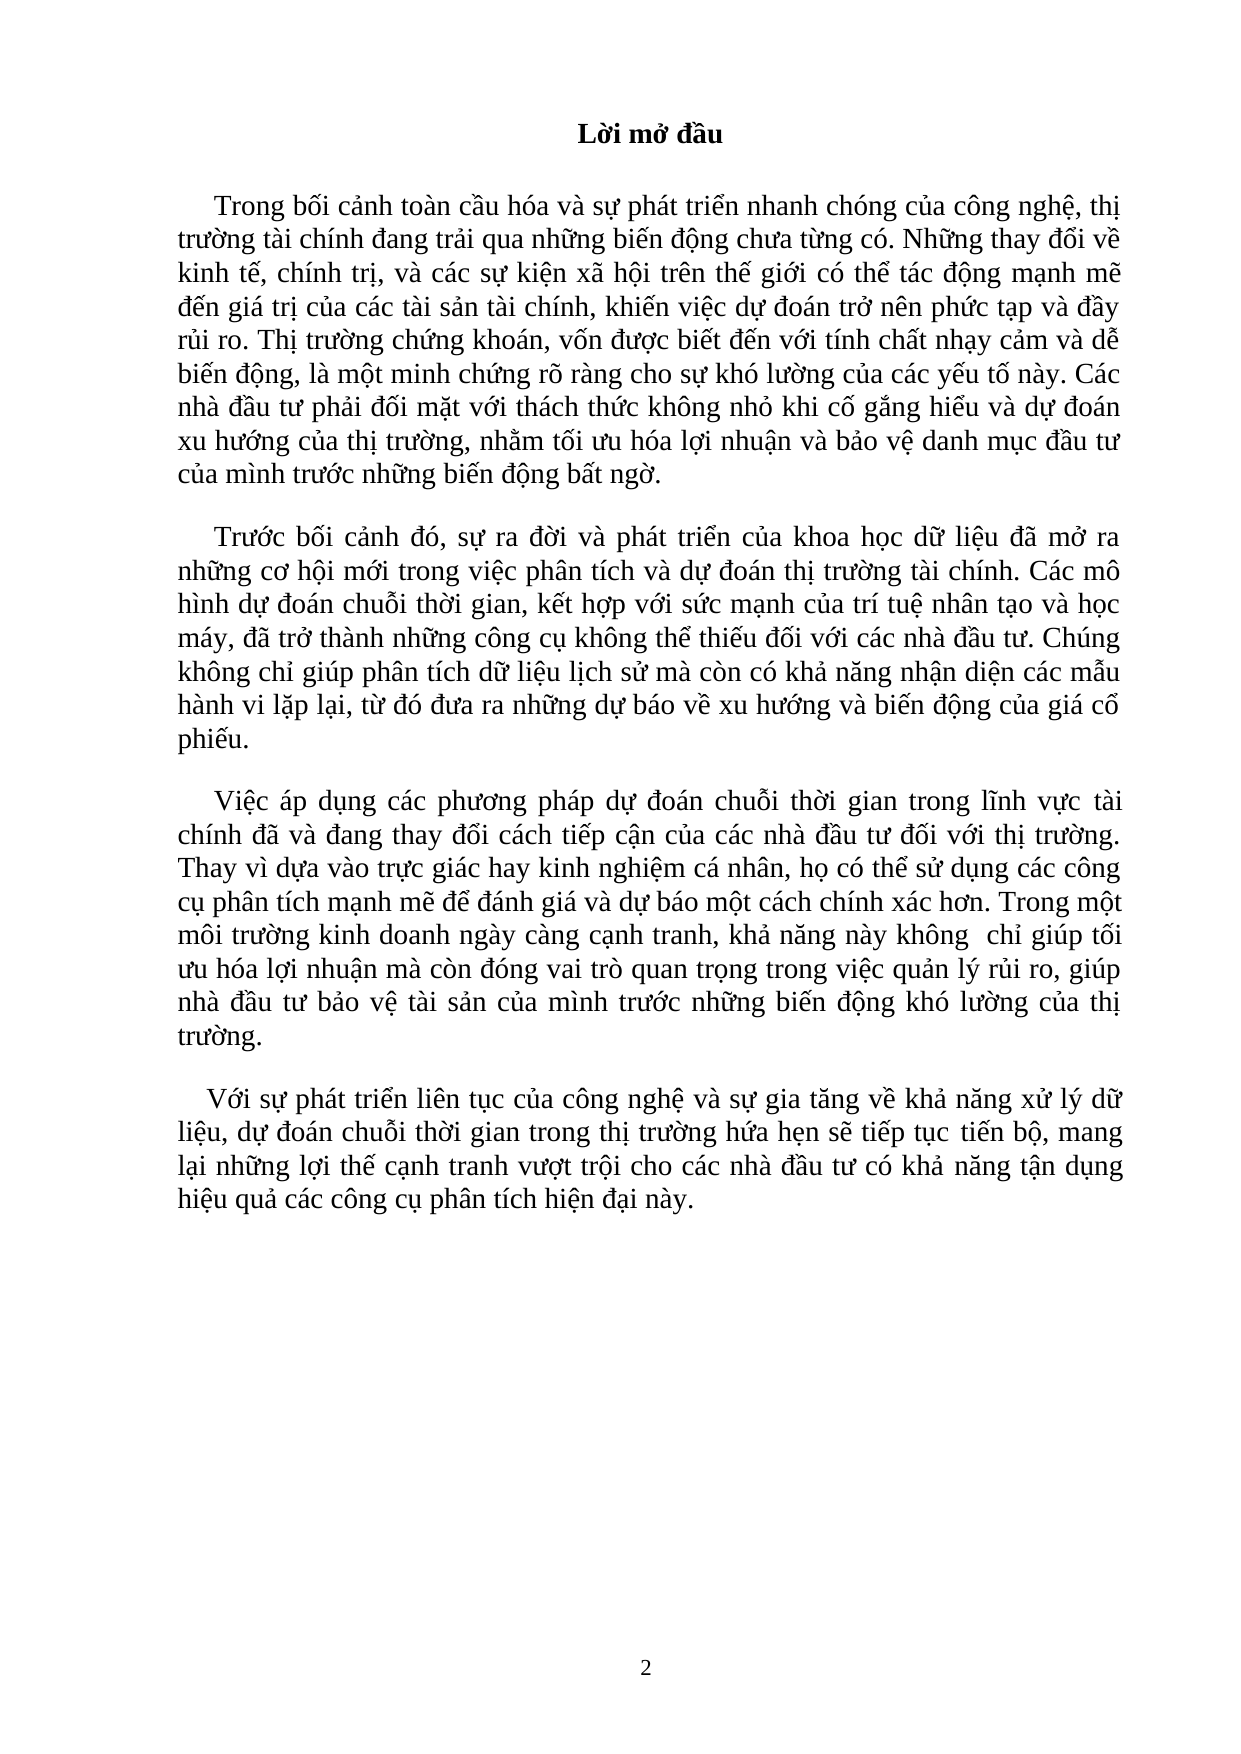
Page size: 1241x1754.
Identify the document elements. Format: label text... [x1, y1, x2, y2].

text Trước bối cảnh đó, sự ra đời và phát triển của khoa học dữ liệu đã mở ra những cơ hội mới trong việc phân tích và dự đoán thị trường tài chính. Các mô hình dự đoán chuỗi thời gian, kết hợp với sức mạnh của trí tuệ nhân tạo và học máy, đã trở thành những công cụ không thể thiếu đối với các nhà đầu tư. Chúng không chỉ giúp phân tích dữ liệu lịch sử mà còn có khả năng nhận diện các mẫu hành vi lặp lại, từ đó đưa ra những dự báo về xu hướng và biến động của giá cổ phiếu. [177, 519, 1122, 754]
subtitle Lời mở đầu [154, 116, 1146, 149]
text Việc áp dụng các phương pháp dự đoán chuỗi thời gian trong lĩnh vực tài chính đã và đang thay đổi cách tiếp cận của các nhà đầu tư đối với thị trường. Thay vì dựa vào trực giác hay kinh nghiệm cá nhân, họ có thể sử dụng các công cụ phân tích mạnh mẽ để đánh giá và dự báo một cách chính xác hơn. Trong một môi trường kinh doanh ngày càng cạnh tranh, khả năng này không chỉ giúp tối ưu hóa lợi nhuận mà còn đóng vai trò quan trọng trong việc quản lý rủi ro, giúp nhà đầu tư bảo vệ tài sản của mình trước những biến động khó lường của thị trường. [177, 783, 1123, 1052]
text Với sự phát triển liên tục của công nghệ và sự gia tăng về khả năng xử lý dữ liệu, dự đoán chuỗi thời gian trong thị trường hứa hẹn sẽ tiếp tục tiến bộ, mang lại những lợi thế cạnh tranh vượt trội cho các nhà đầu tư có khả năng tận dụng hiệu quả các công cụ phân tích hiện đại này. [177, 1081, 1123, 1215]
text Trong bối cảnh toàn cầu hóa và sự phát triển nhanh chóng của công nghệ, thị trường tài chính đang trải qua những biến động chưa từng có. Những thay đổi về kinh tế, chính trị, và các sự kiện xã hội trên thế giới có thể tác động mạnh mẽ đến giá trị của các tài sản tài chính, khiến việc dự đoán trở nên phức tạp và đầy rủi ro. Thị trường chứng khoán, vốn được biết đến với tính chất nhạy cảm và dễ biến động, là một minh chứng rõ ràng cho sự khó lường của các yếu tố này. Các nhà đầu tư phải đối mặt với thách thức không nhỏ khi cố gắng hiểu và dự đoán xu hướng của thị trường, nhằm tối ưu hóa lợi nhuận và bảo vệ danh mục đầu tư của mình trước những biến động bất ngờ. [177, 188, 1122, 490]
